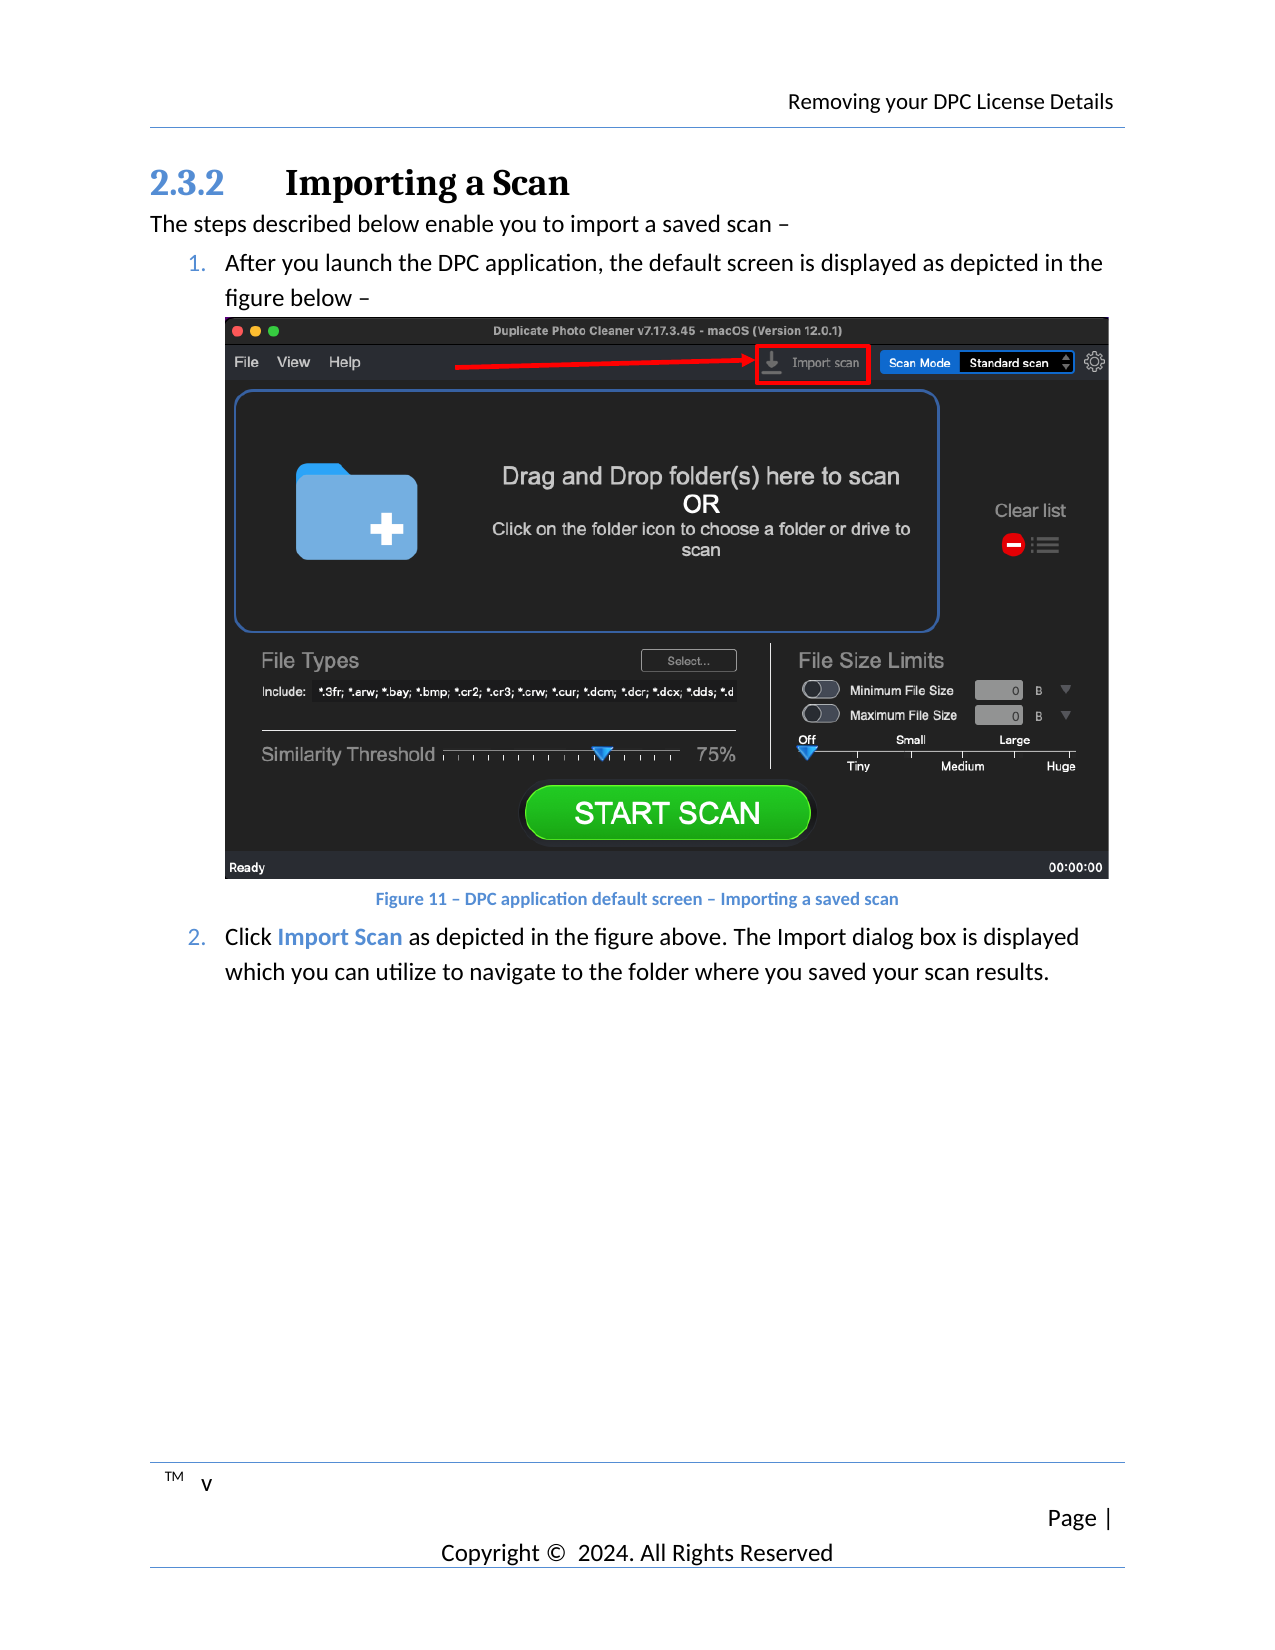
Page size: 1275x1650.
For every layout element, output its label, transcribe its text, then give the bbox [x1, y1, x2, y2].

subtitle Importing a Scan [150, 161, 1125, 204]
list Click Import Scan as depicted in the figure above. The Import dialog box is displayed which you can utilize to navigate to the folder where you saved your scan results. [187, 921, 1125, 987]
text The steps described below enable you to import a saved scan – [150, 208, 1125, 239]
picture [225, 317, 1109, 879]
text Figure – DPC application default screen – Importing a saved scan [150, 887, 1125, 910]
list After you launch the DPC application, the default screen is displayed as depicted in the figure below – [187, 248, 1125, 313]
